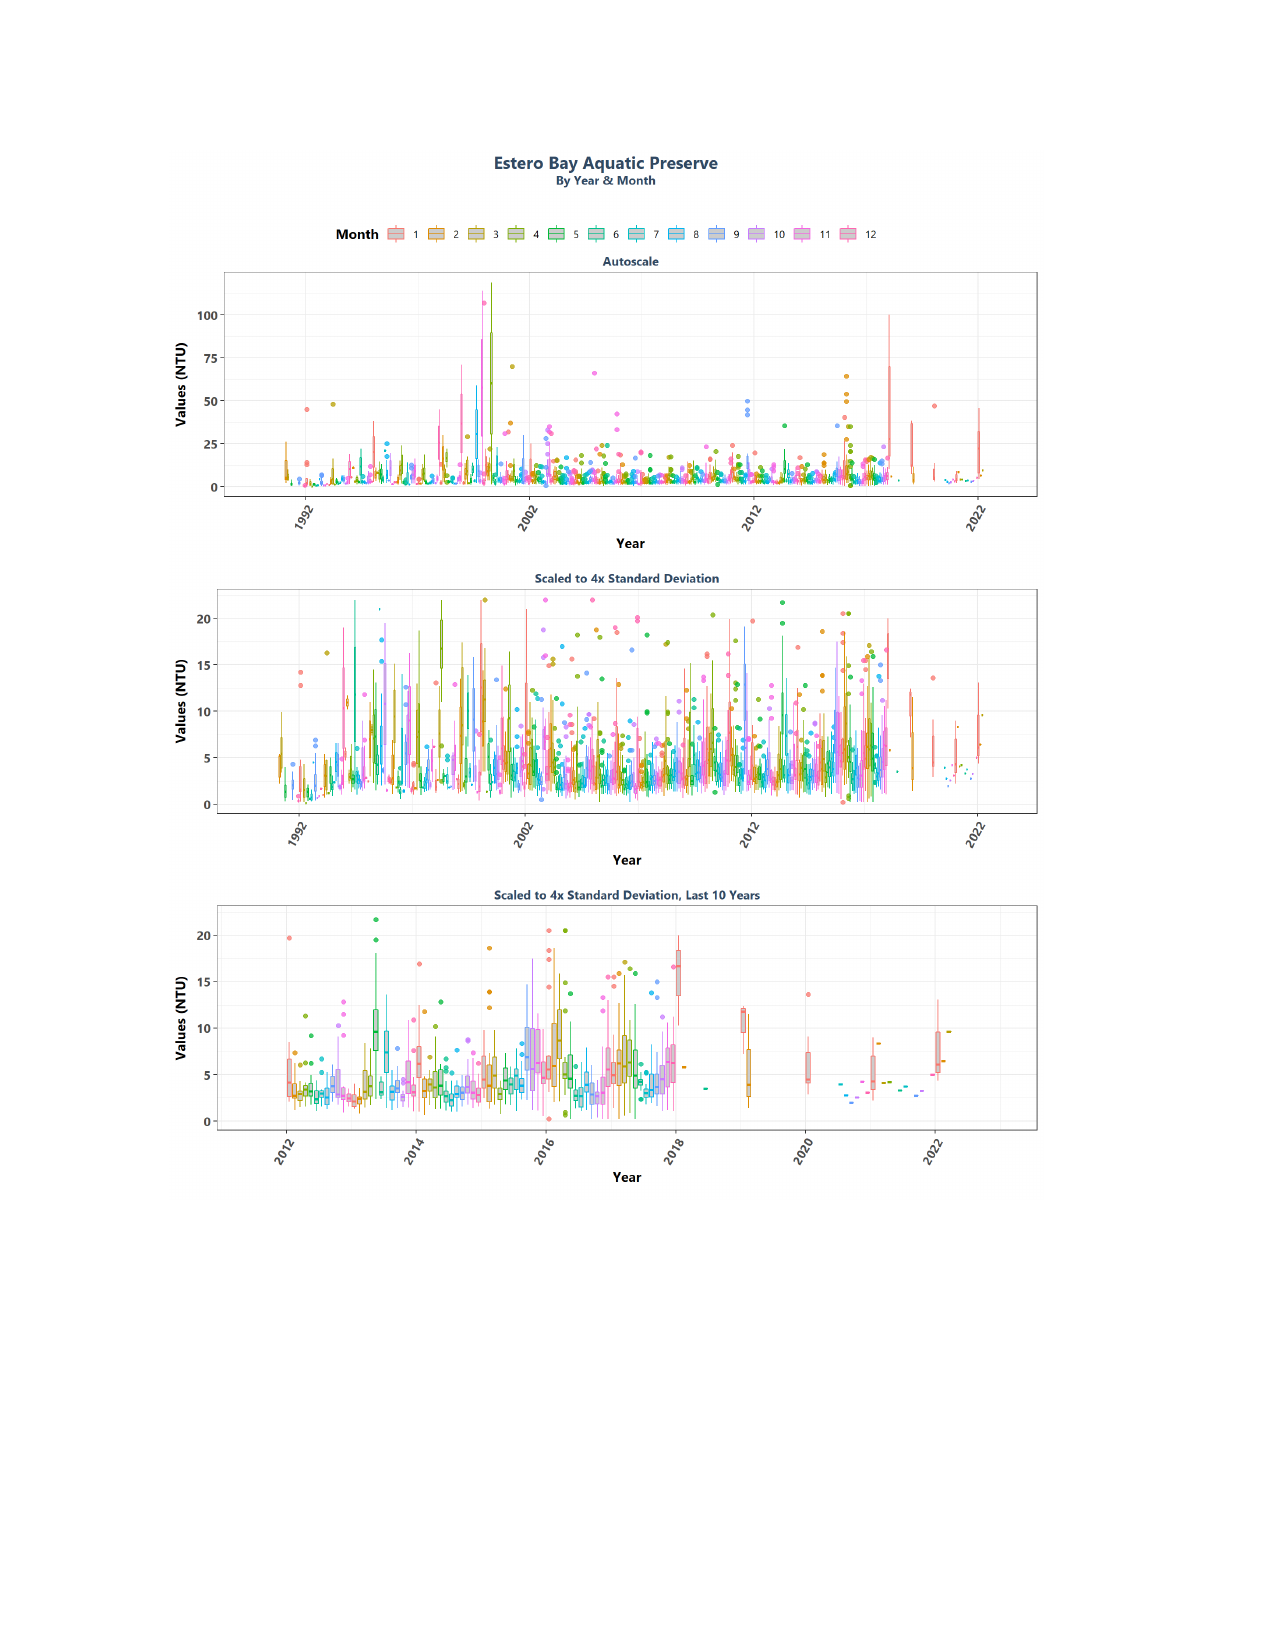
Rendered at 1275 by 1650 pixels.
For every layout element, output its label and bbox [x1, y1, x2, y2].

picture [168, 150, 1044, 1200]
